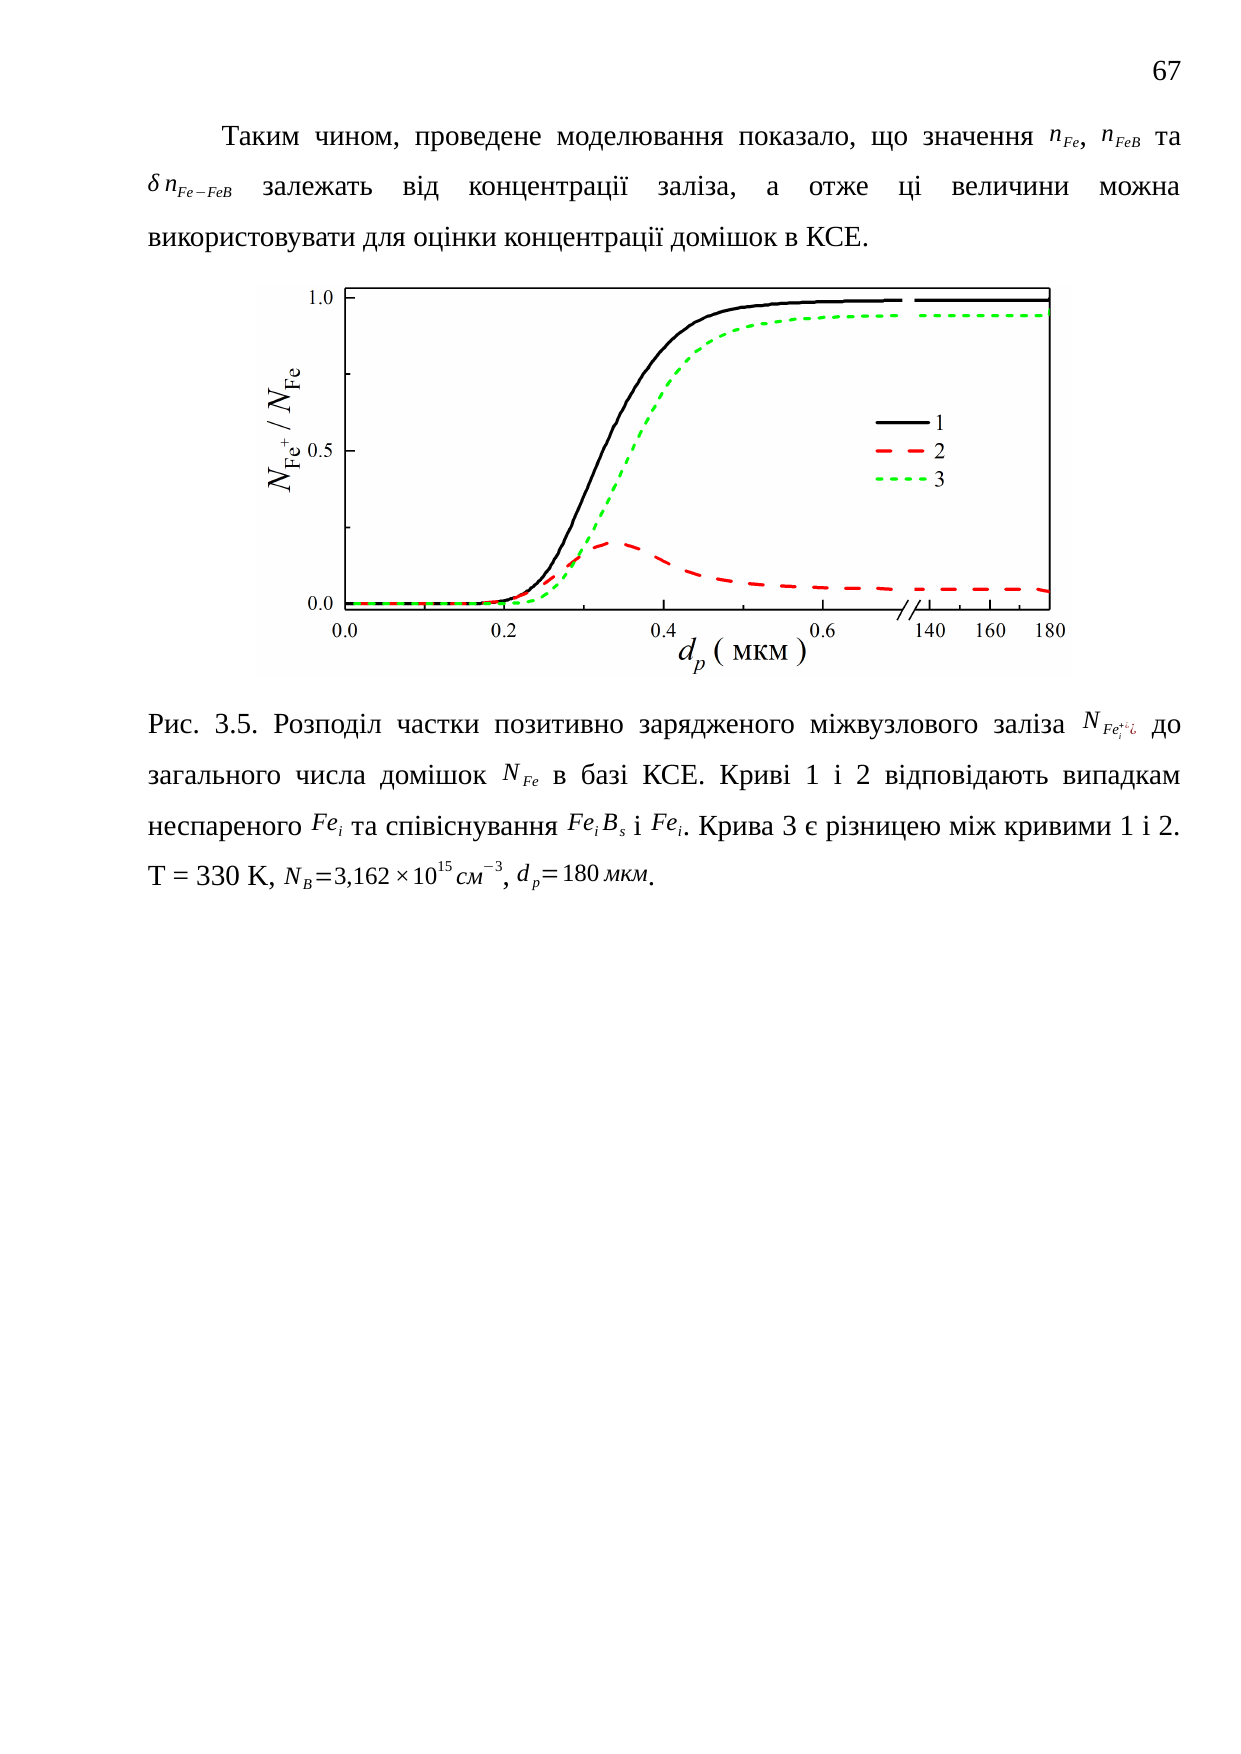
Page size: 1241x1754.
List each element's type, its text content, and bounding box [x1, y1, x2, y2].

picture [256, 285, 1073, 677]
text Рис. 3.5. Розподіл частки позитивно зарядженого міжвузлового заліза до загального числа домішок в базі КСЕ. Криві 1 і 2 відповідають випадкам неспареного та співіснування і . Крива 3 є різницею між кривими 1 і 2. T = 330 K, , . [148, 706, 1181, 893]
text Таким чином, проведене моделювання показало, що значення , та залежать від концентрації заліза, а отже ці величини можна використовувати для оцінки концентрації домішок в КСЕ. [148, 118, 1181, 252]
